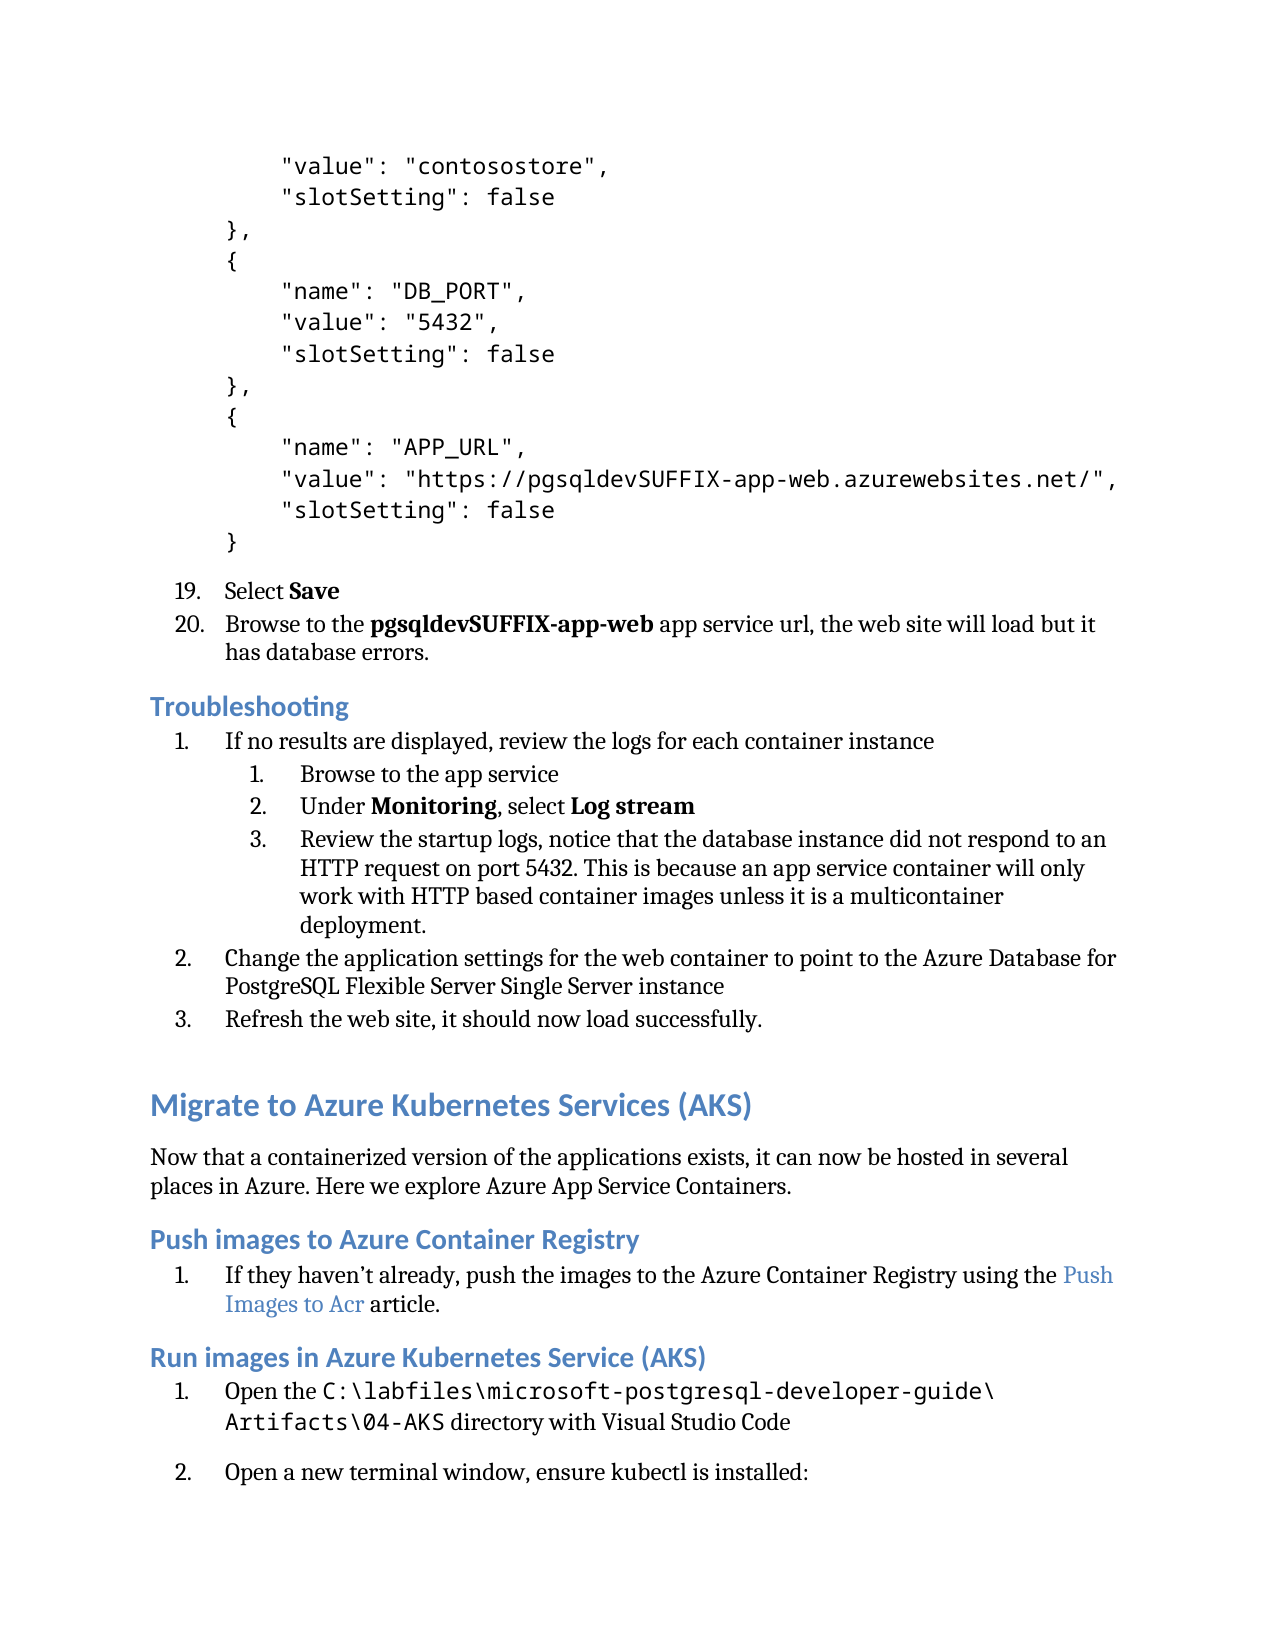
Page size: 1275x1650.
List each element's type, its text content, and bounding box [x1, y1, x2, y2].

list Browse to the app service [250, 760, 1125, 788]
list Browse to the pgsqldevSUFFIX-app-web app service url, the web site will load but it has database errors. [175, 609, 1125, 667]
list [175, 150, 1125, 556]
text Now that a containerized version of the applications exists, it can now be hosted in several places in Azure. Here we explore Azure App Service Containers. [150, 1143, 1125, 1201]
list Select Save [175, 577, 1125, 606]
list Change the application settings for the web container to point to the Azure Database for PostgreSQL Flexible Server Single Server instance [175, 943, 1125, 1001]
list Under Monitoring, select Log stream [250, 792, 1125, 821]
list Open the C:\labfiles\microsoft-postgresql-developer-guide\Artifacts\04-AKS directory with Visual Studio Code [175, 1375, 1125, 1437]
subtitle Run images in Azure Kubernetes Service (AKS) [150, 1339, 1125, 1375]
subtitle Troubleshooting [150, 688, 1125, 723]
subtitle Migrate to Azure Kubernetes Services (AKS) [150, 1083, 1125, 1124]
list Refresh the web site, it should now load successfully. [175, 1005, 1125, 1033]
list If they haven’t already, push the images to the Azure Container Registry using the Push Images to Acr article. [175, 1261, 1125, 1318]
list Open a new terminal window, ensure kubectl is installed: [175, 1458, 1125, 1487]
list If no results are displayed, review the logs for each container instance [175, 727, 1125, 756]
list Review the startup logs, notice that the database instance did not respond to an HTTP request on port 5432. This is because an app service container will only work with HTTP based container images unless it is a multicontainer deployment. [250, 825, 1125, 940]
subtitle Push images to Azure Container Registry [150, 1221, 1125, 1257]
